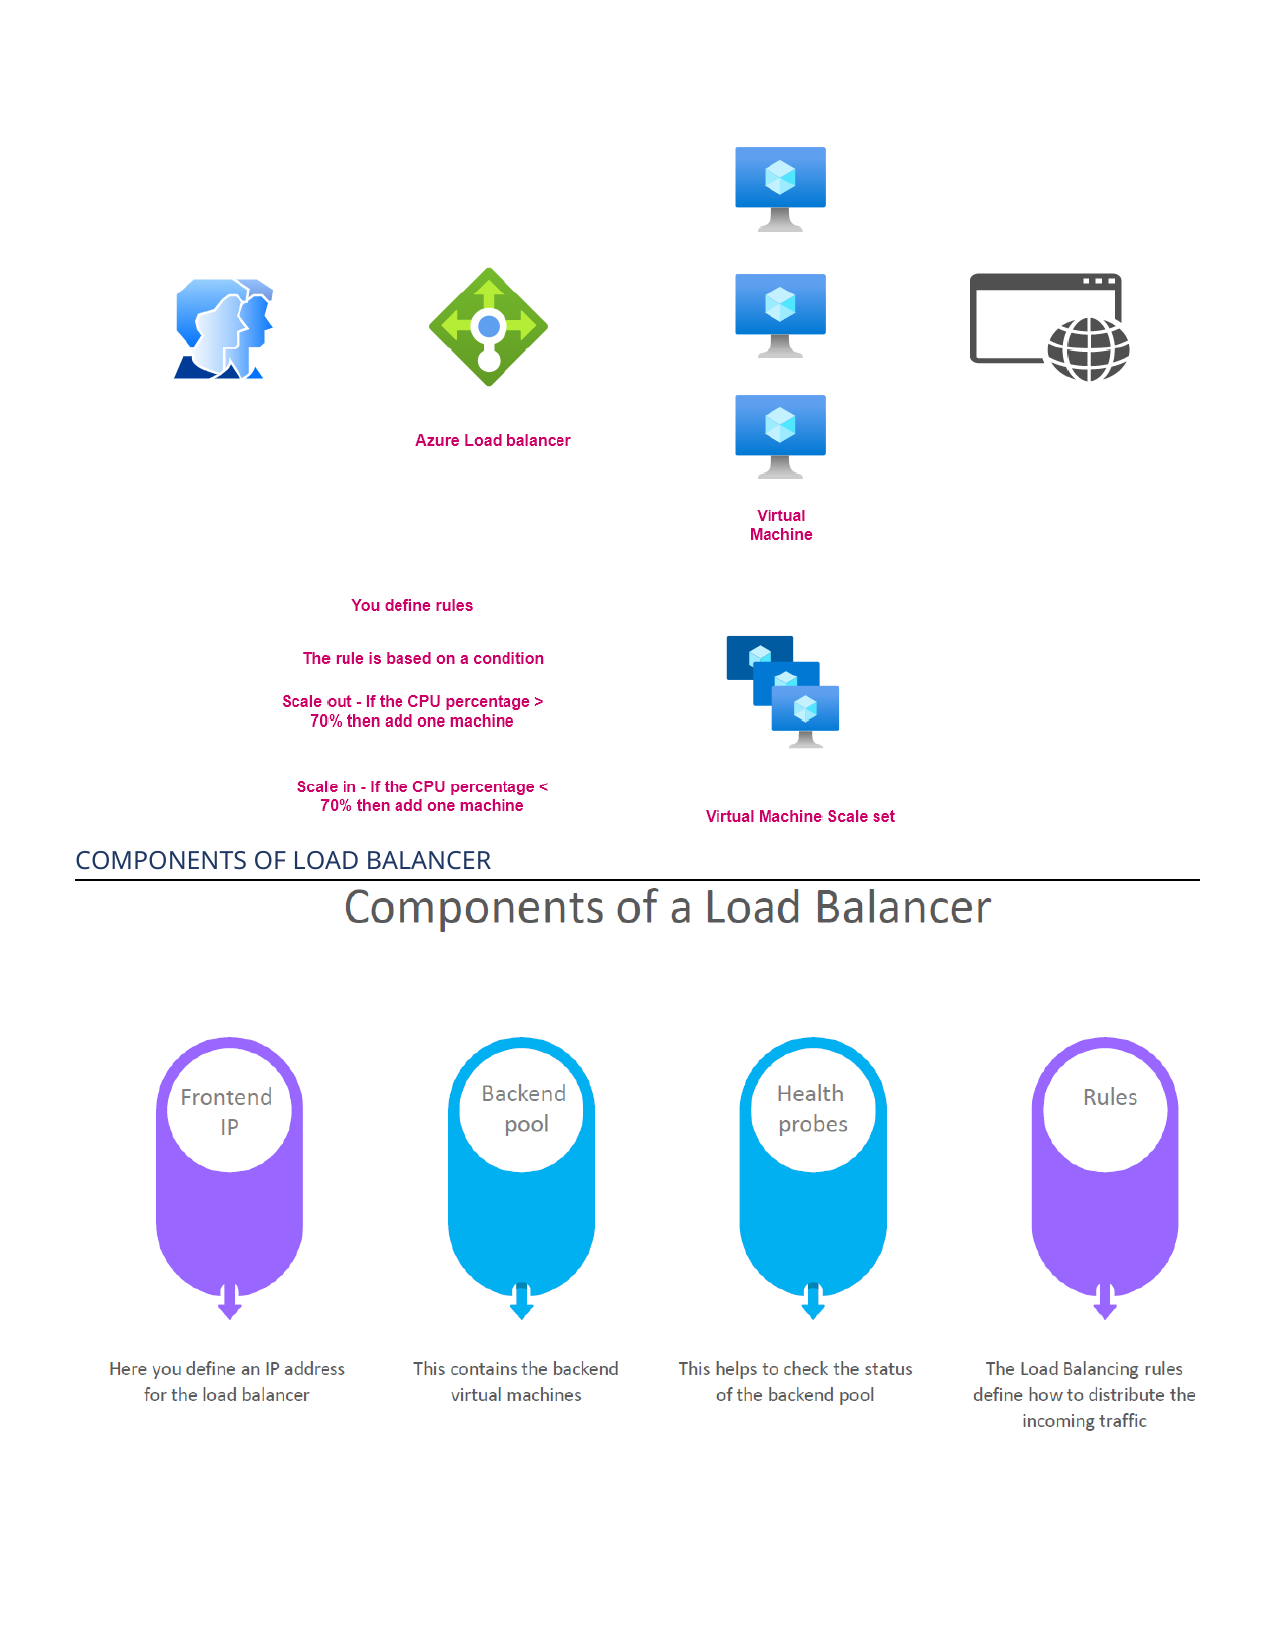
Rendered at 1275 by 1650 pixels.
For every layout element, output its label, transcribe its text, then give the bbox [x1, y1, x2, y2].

subtitle COMPONENTS OF LOAD BALANCER [75, 843, 1200, 879]
picture [133, 75, 1142, 839]
picture [75, 883, 1200, 1439]
